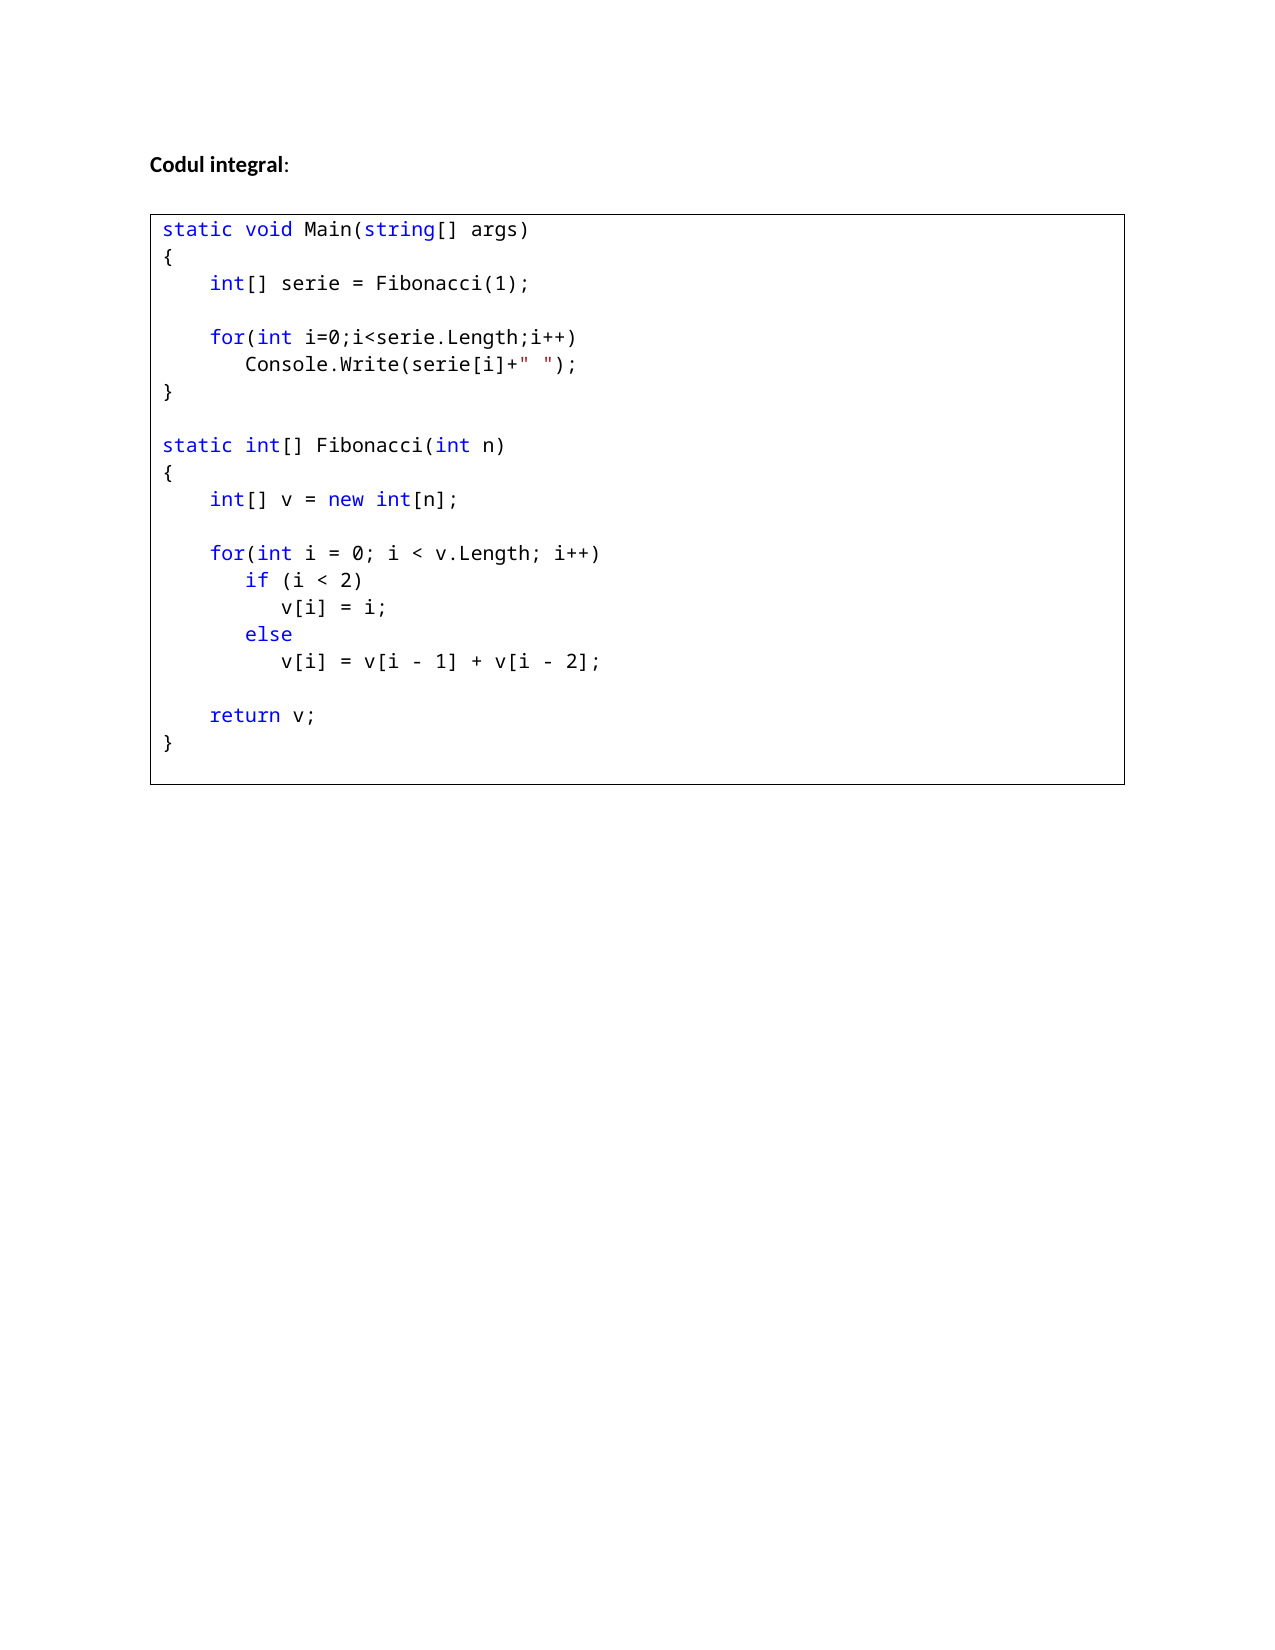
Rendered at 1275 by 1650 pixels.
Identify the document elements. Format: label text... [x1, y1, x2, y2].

table_header static void Main(string[] args) { int[] serie = Fibonacci(1); for(int i=0;i<serie.Length;i++) Console.Write(serie[i]+" "); } static int[] Fibonacci(int n) { int[] v = new int[n]; for(int i = 0; i < v.Length; i++) if (i < 2) v[i] = i; else v[i] = v[i - 1] + v[i - 2]; return v; } [151, 215, 1124, 784]
text Codul integral: [150, 150, 1125, 178]
